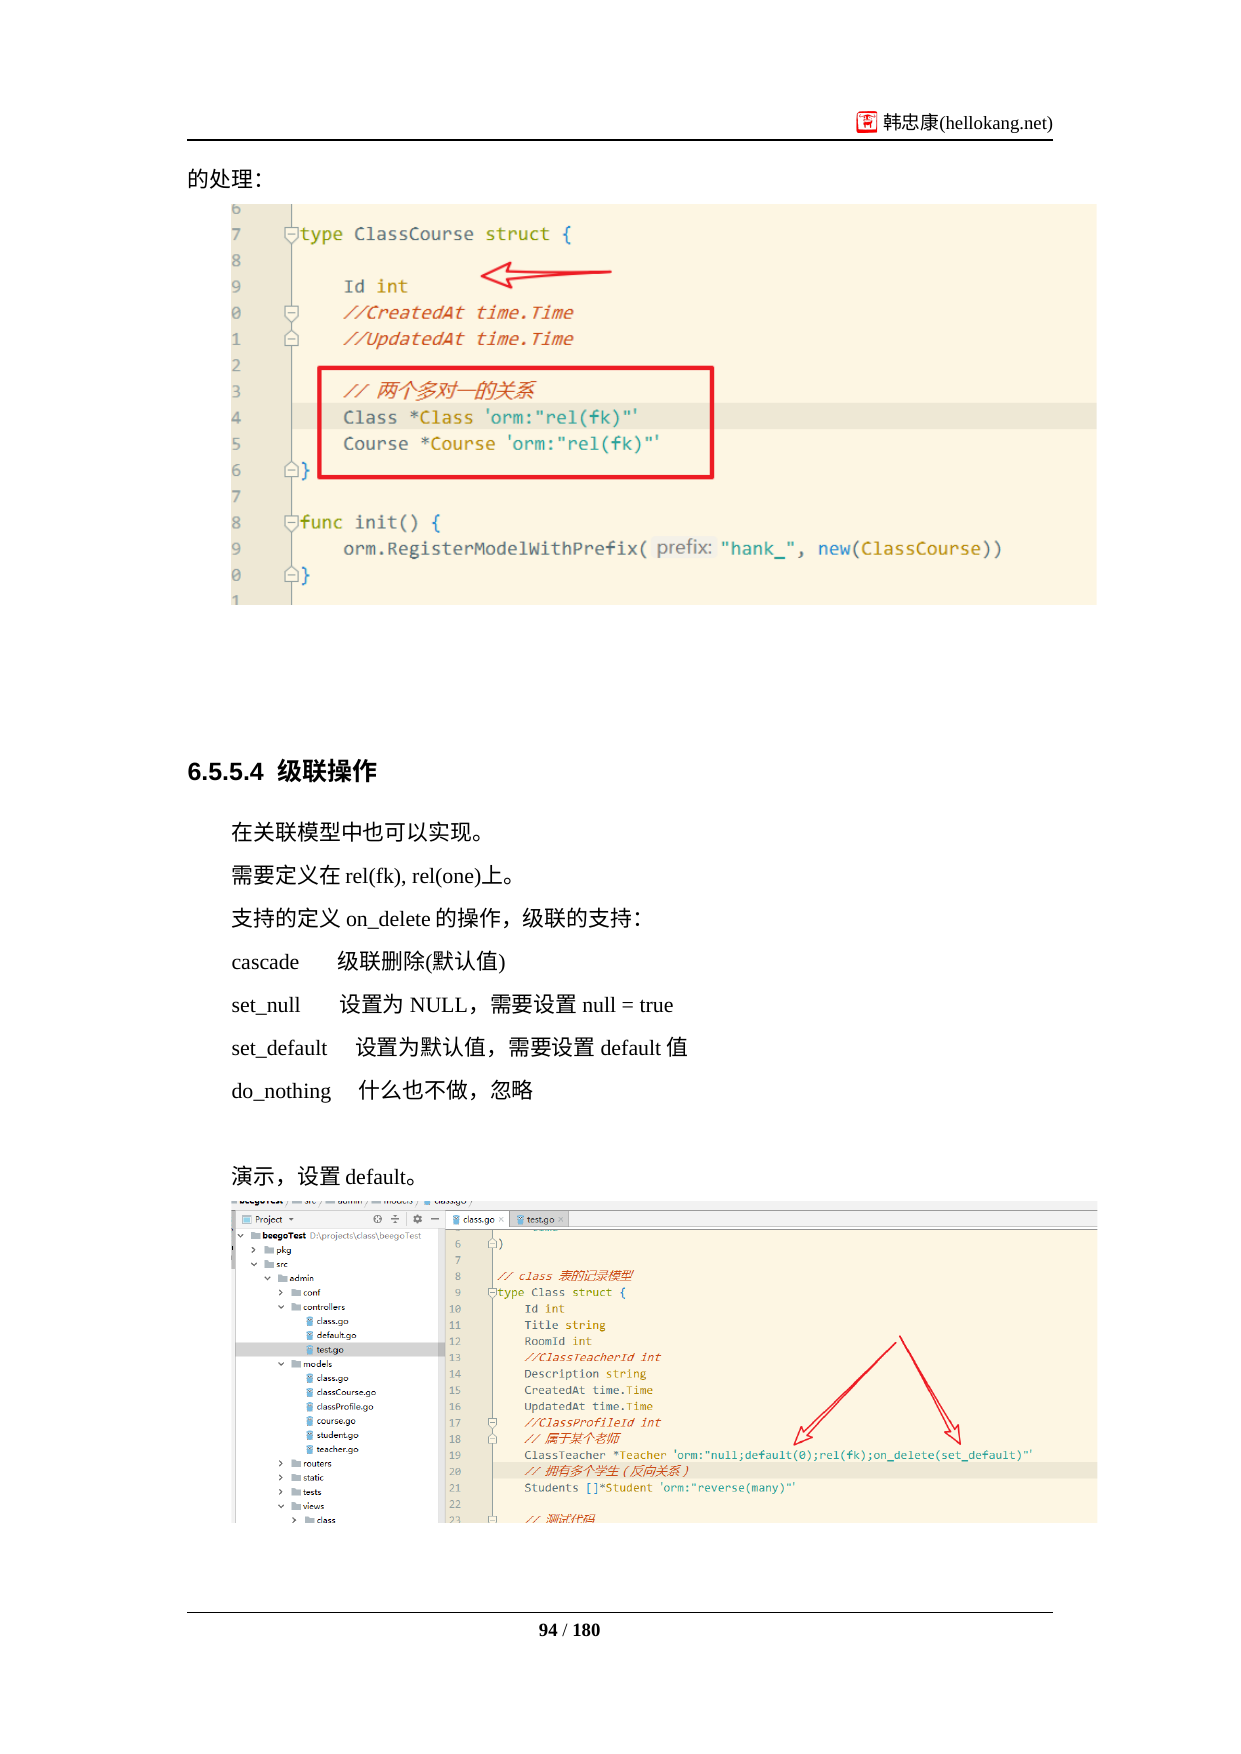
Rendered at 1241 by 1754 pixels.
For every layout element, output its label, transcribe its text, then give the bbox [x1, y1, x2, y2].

subtitle 级联操作 [187, 737, 1053, 802]
text set_null 设置为 NULL，需要设置 null = true [187, 987, 1053, 1019]
picture [231, 204, 1097, 605]
text 需要定义在rel(fk), rel(one)上。 [187, 858, 1053, 890]
text 支持的定义 on_delete的操作，级联的支持： [187, 901, 1053, 933]
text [187, 161, 1053, 194]
picture [231, 1201, 1098, 1523]
text do_nothing 什么也不做，忽略 [187, 1072, 1053, 1105]
text 在关联模型中也可以实现。 [187, 815, 1053, 847]
picture [856, 111, 878, 133]
text set_default 设置为默认值，需要设置 default 值 [187, 1029, 1053, 1062]
text 演示，设置default。 [187, 1158, 1053, 1191]
text cascade 级联删除(默认值) [187, 944, 1053, 976]
